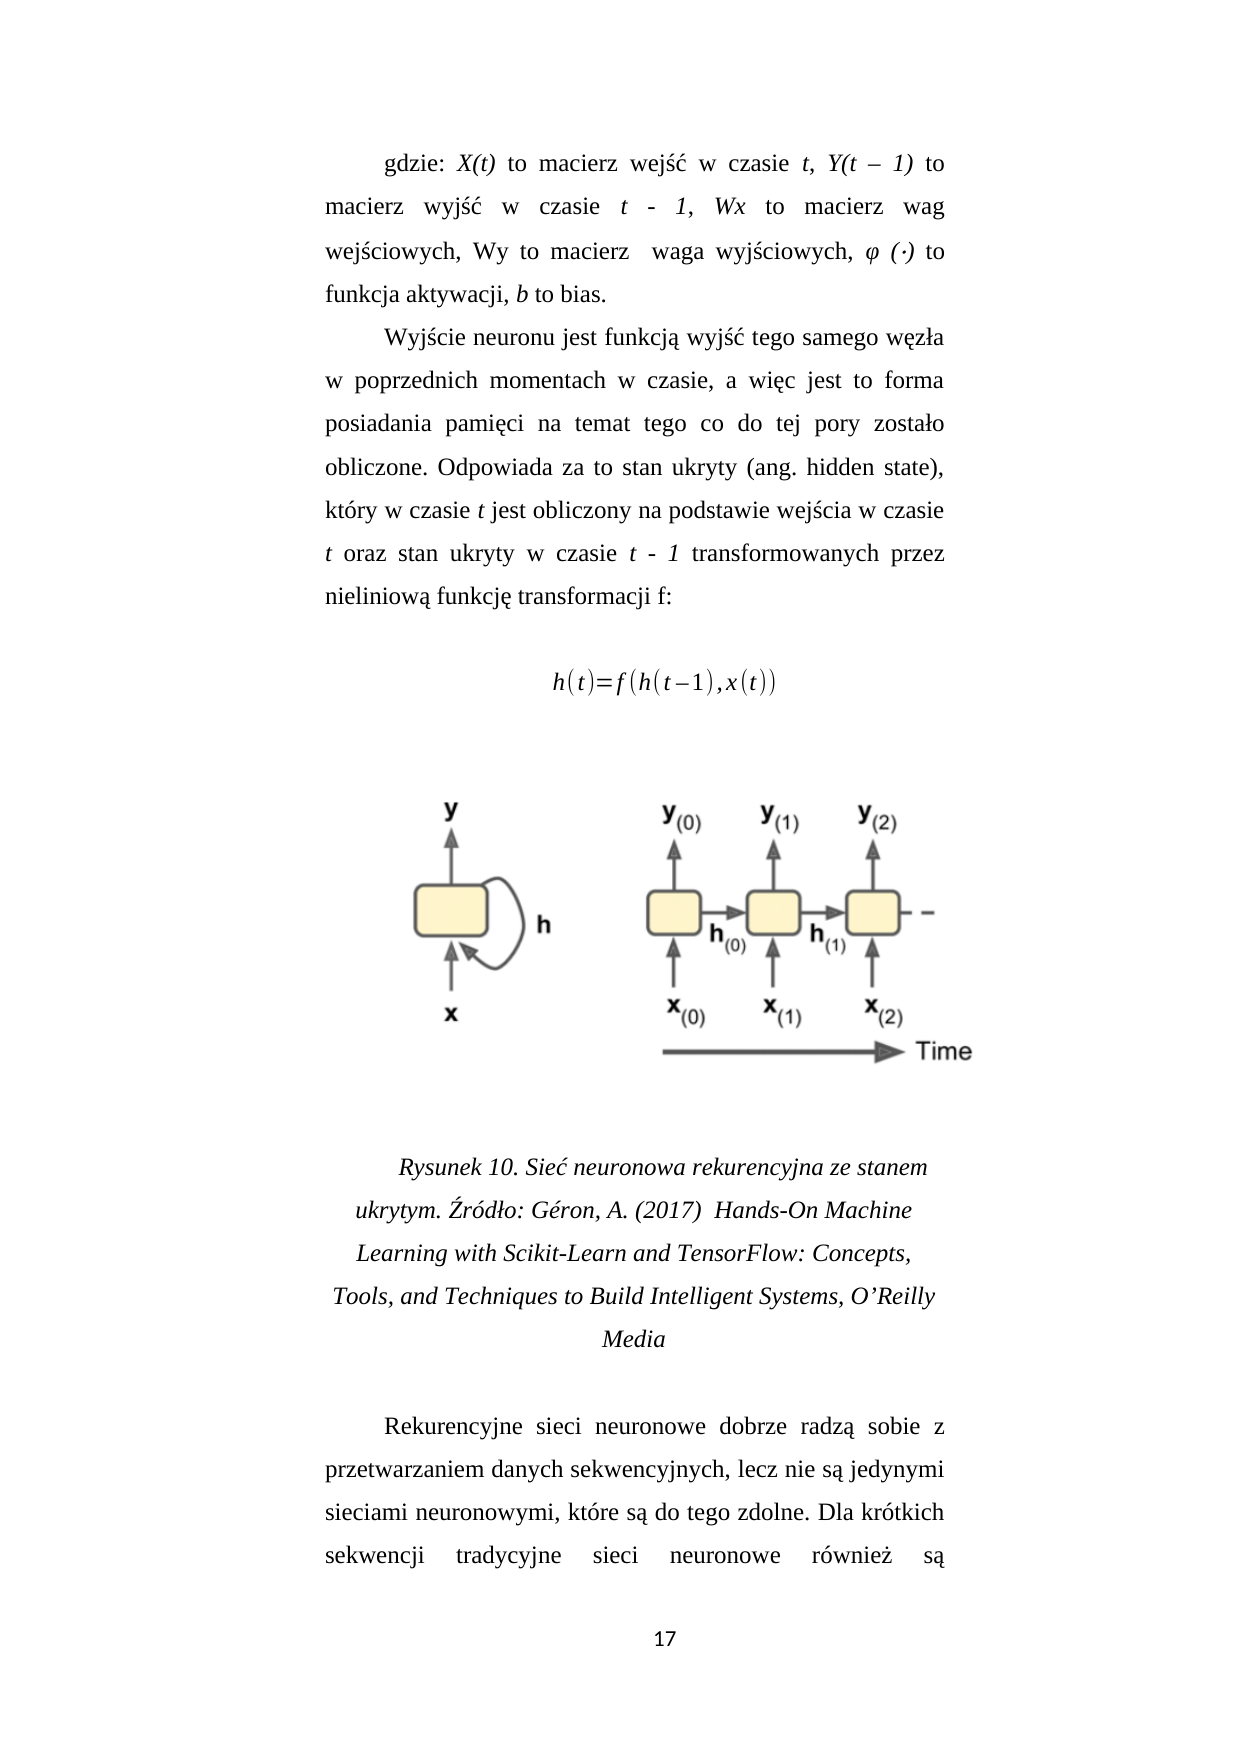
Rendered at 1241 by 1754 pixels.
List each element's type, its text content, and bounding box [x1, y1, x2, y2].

text Rysunek 10. Sieć neuronowa rekurencyjna ze stanem ukrytym. Źródło: Géron, A. (2017) Hands-On Machine Learning with Scikit-Learn and TensorFlow: Concepts, Tools, and Techniques to Build Intelligent Systems, O’Reilly Media [325, 1152, 945, 1353]
picture [383, 754, 1004, 1095]
text gdzie: X(t) to macierz wejść w czasie t, Y(t – 1) to macierz wyjść w czasie t - 1, Wx to macierz wag wejściowych, Wy to macierz waga wyjściowych, φ (⋅) to funkcja aktywacji, b to bias. [325, 148, 945, 308]
text Wyjście neuronu jest funkcją wyjść tego samego węzła w poprzednich momentach w czasie, a więc jest to forma posiadania pamięci na temat tego co do tej pory zostało obliczone. Odpowiada za to stan ukryty (ang. hidden state), który w czasie t jest obliczony na podstawie wejścia w czasie t oraz stan ukryty w czasie t - 1 transformowanych przez nieliniową funkcję transformacji f: [325, 322, 945, 610]
